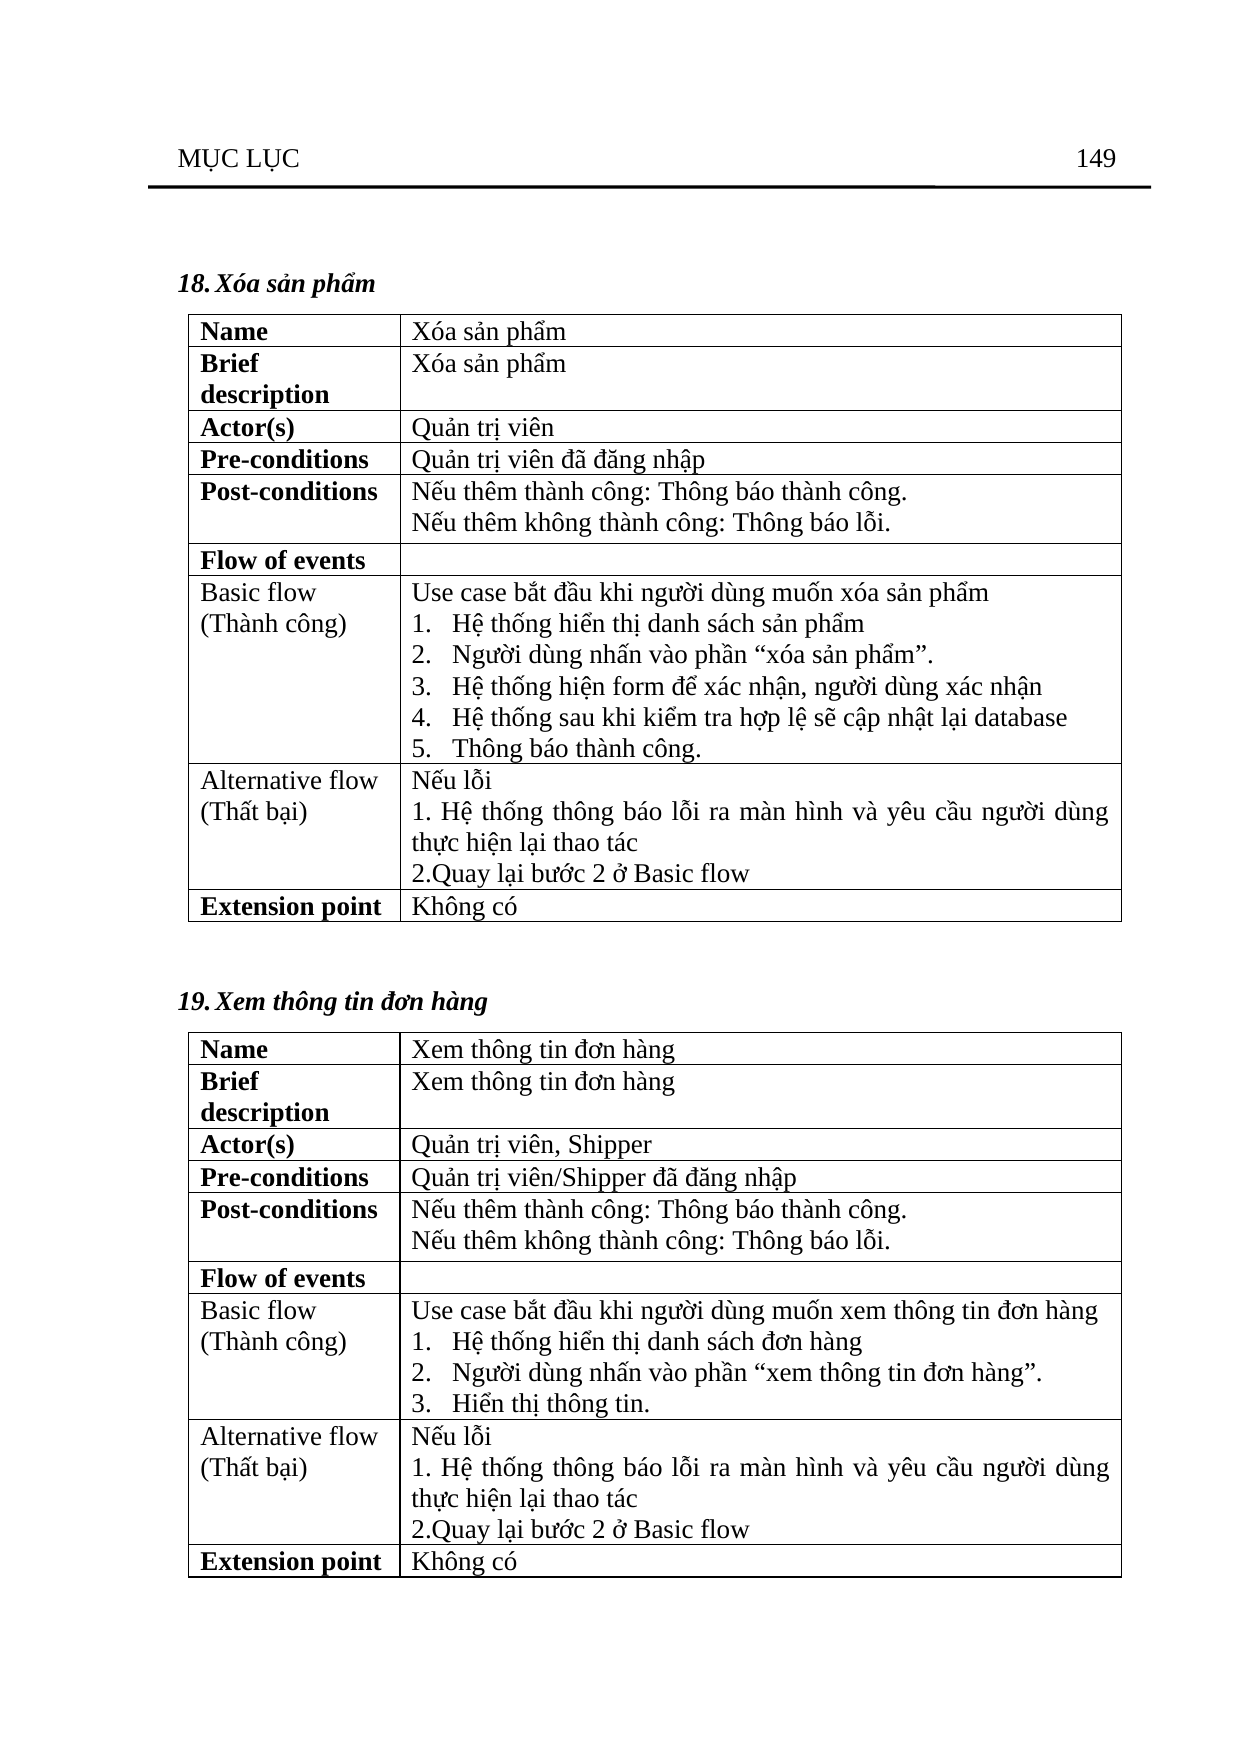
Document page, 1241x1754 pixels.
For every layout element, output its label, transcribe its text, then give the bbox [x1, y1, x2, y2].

table_cell Flow of events [189, 1262, 399, 1293]
table_cell Quản trị viên [401, 411, 1121, 442]
table_cell Use case bắt đầu khi người dùng muốn xóa sản phẩm 1. Hệ thống hiển thị danh sách sản phẩm 2. Người dùng nhấn vào phần “xóa sản phẩm”. 3. Hệ thống hiện form để xác nhận, người dùng xác nhận 4. Hệ thống sau khi kiểm tra hợp lệ sẽ cập nhật lại database 5. Thông báo thành công. [401, 576, 1121, 763]
table_cell Nếu lỗi 1. Hệ thống thông báo lỗi ra màn hình và yêu cầu người dùng thực hiện lại thao tác 2.Quay lại bước 2 ở Basic flow [401, 764, 1121, 889]
table_cell Alternative flow (Thất bại) [189, 1420, 399, 1544]
table_cell Quản trị viên đã đăng nhập [401, 443, 1121, 474]
table_header Xóa sản phẩm [401, 315, 1121, 346]
table_cell Quản trị viên/Shipper đã đăng nhập [401, 1161, 1121, 1192]
table_header Xem thông tin đơn hàng [401, 1033, 1121, 1064]
table_cell Nếu thêm thành công: Thông báo thành công. Nếu thêm không thành công: Thông báo lỗi. [401, 475, 1121, 543]
table_cell Không có [401, 890, 1121, 921]
table_cell Post-conditions [189, 475, 400, 543]
table_cell Actor(s) [189, 411, 400, 442]
table_cell [401, 544, 1121, 575]
table_cell Pre-conditions [189, 1161, 399, 1192]
table_header Name [189, 1033, 399, 1064]
subtitle Xem thông tin đơn hàng [177, 985, 1122, 1016]
table_cell Nếu lỗi 1. Hệ thống thông báo lỗi ra màn hình và yêu cầu người dùng thực hiện lại thao tác 2.Quay lại bước 2 ở Basic flow [401, 1420, 1121, 1544]
table_cell Quản trị viên, Shipper [401, 1129, 1121, 1159]
subtitle Xóa sản phẩm [177, 267, 1122, 298]
table_header Name [189, 315, 400, 346]
table_cell Actor(s) [189, 1129, 399, 1159]
table_cell Brief description [189, 1065, 399, 1127]
table_cell Nếu thêm thành công: Thông báo thành công. Nếu thêm không thành công: Thông báo lỗi. [401, 1193, 1121, 1261]
table_cell Brief description [189, 347, 400, 409]
table_cell Không có [401, 1545, 1121, 1576]
table_cell Extension point [189, 890, 400, 921]
table_cell Post-conditions [189, 1193, 399, 1261]
table_cell Basic flow (Thành công) [189, 1294, 399, 1418]
table_cell Use case bắt đầu khi người dùng muốn xem thông tin đơn hàng 1. Hệ thống hiển thị danh sách đơn hàng 2. Người dùng nhấn vào phần “xem thông tin đơn hàng”. 3. Hiển thị thông tin. [401, 1294, 1121, 1418]
table_cell Basic flow (Thành công) [189, 576, 400, 763]
table_cell Extension point [189, 1545, 399, 1576]
table_cell Xóa sản phẩm [401, 347, 1121, 409]
table_cell Alternative flow (Thất bại) [189, 764, 400, 889]
table_cell Flow of events [189, 544, 400, 575]
table_cell Pre-conditions [189, 443, 400, 474]
table_cell Xem thông tin đơn hàng [401, 1065, 1121, 1127]
table_cell [401, 1262, 1121, 1293]
